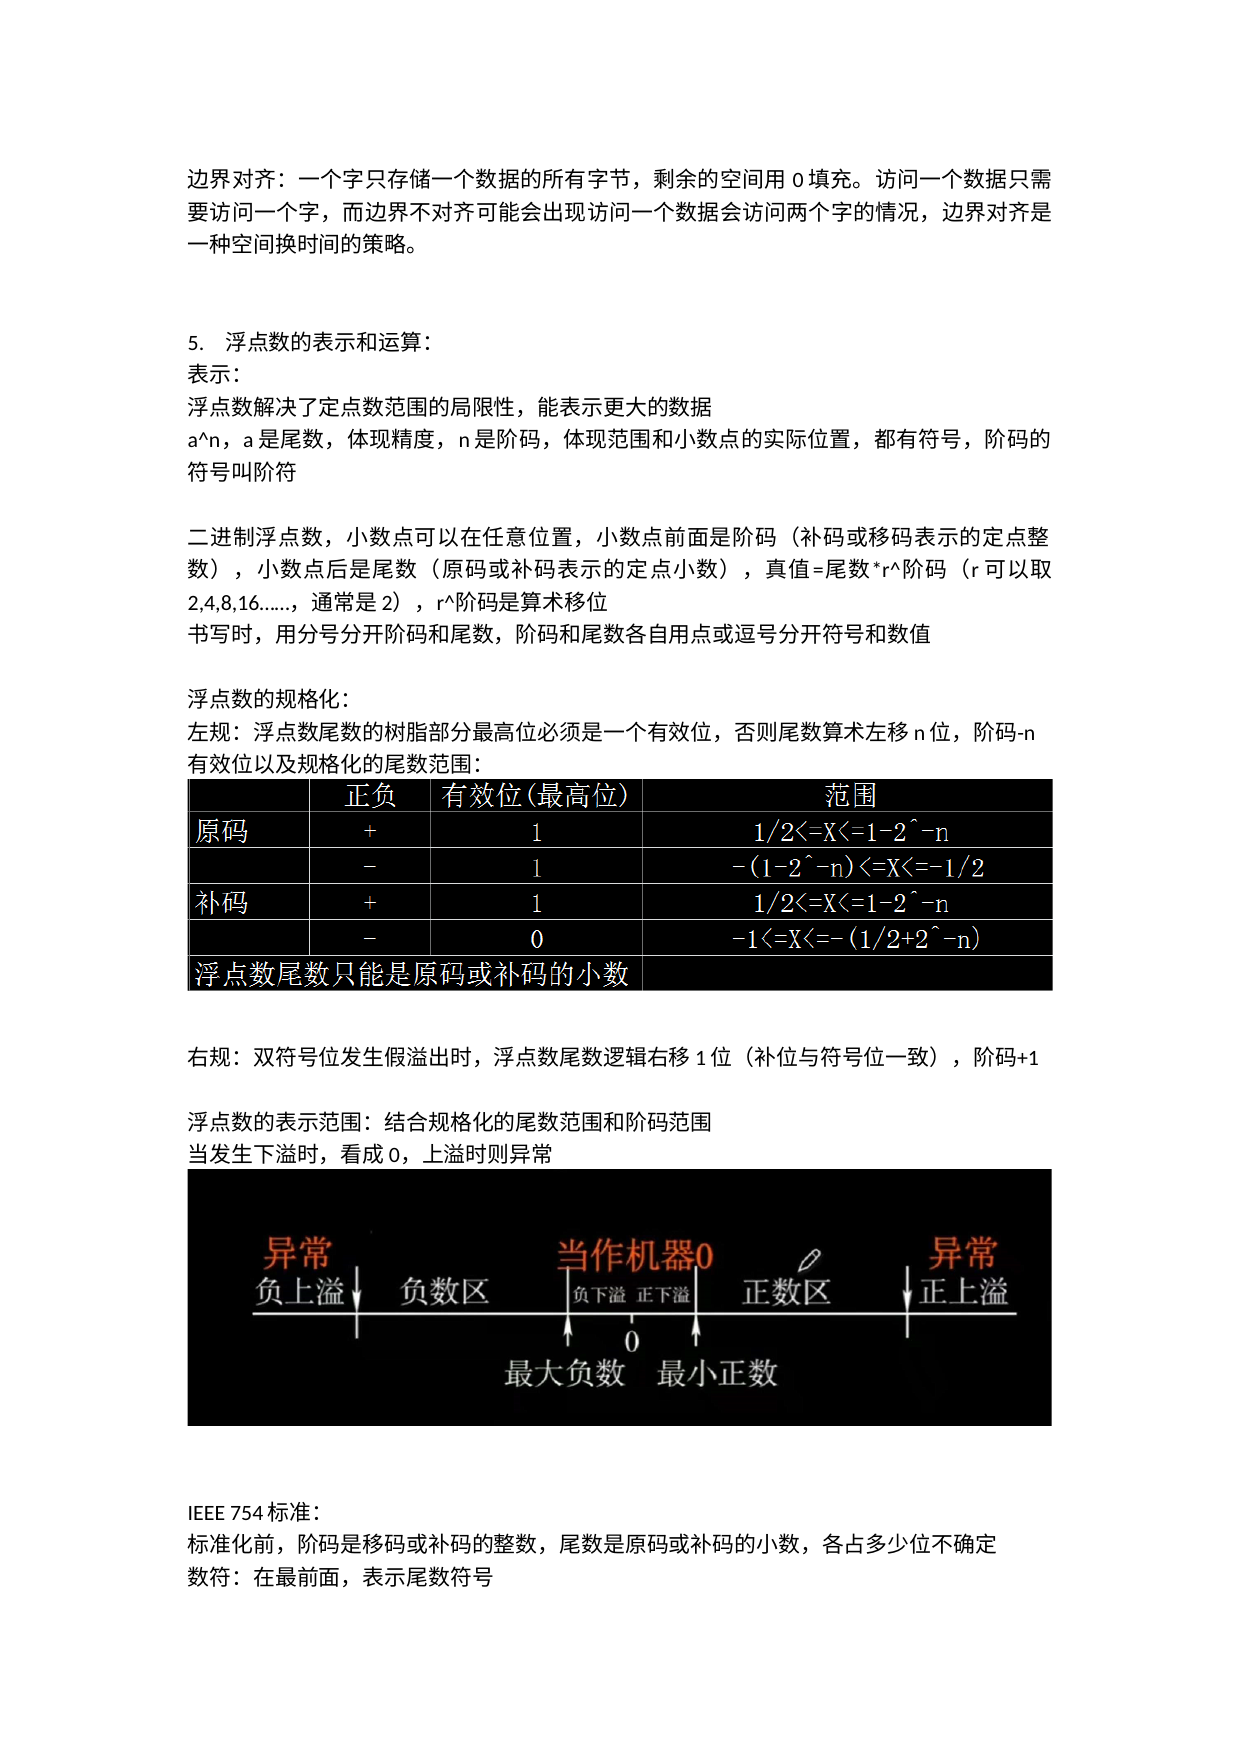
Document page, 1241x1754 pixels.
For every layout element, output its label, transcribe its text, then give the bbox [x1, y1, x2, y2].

picture [187, 1169, 1052, 1426]
text 左规：浮点数尾数的树脂部分最高位必须是一个有效位，否则尾数算术左移n位，阶码-n [187, 714, 1053, 747]
text 表示： [187, 357, 1053, 389]
text 边界对齐：一个字只存储一个数据的所有字节，剩余的空间用0填充。访问一个数据只需要访问一个字，而边界不对齐可能会出现访问一个数据会访问两个字的情况，边界对齐是一种空间换时间的策略。 [187, 162, 1053, 259]
list 浮点数的表示和运算： [187, 324, 1053, 357]
text IEEE 754标准： [187, 1494, 1053, 1527]
text a^n，a是尾数，体现精度，n是阶码，体现范围和小数点的实际位置，都有符号，阶码的符号叫阶符 [187, 422, 1053, 487]
picture [187, 779, 1053, 991]
text 右规：双符号位发生假溢出时，浮点数尾数逻辑右移1位（补位与符号位一致），阶码+1 [187, 1039, 1053, 1072]
text 有效位以及规格化的尾数范围： [187, 747, 1053, 779]
text 浮点数解决了定点数范围的局限性，能表示更大的数据 [187, 389, 1053, 422]
text 标准化前，阶码是移码或补码的整数，尾数是原码或补码的小数，各占多少位不确定 [187, 1527, 1053, 1559]
text 书写时，用分号分开阶码和尾数，阶码和尾数各自用点或逗号分开符号和数值 [187, 617, 1053, 649]
text 当发生下溢时，看成0，上溢时则异常 [187, 1137, 1053, 1169]
text 浮点数的规格化： [187, 682, 1053, 714]
text 二进制浮点数，小数点可以在任意位置，小数点前面是阶码（补码或移码表示的定点整数），小数点后是尾数（原码或补码表示的定点小数），真值=尾数*r^阶码（r可以取2,4,8,16……，通常是2），r^阶码是算术移位 [187, 519, 1053, 617]
text 数符：在最前面，表示尾数符号 [187, 1559, 1053, 1592]
text 浮点数的表示范围：结合规格化的尾数范围和阶码范围 [187, 1104, 1053, 1137]
